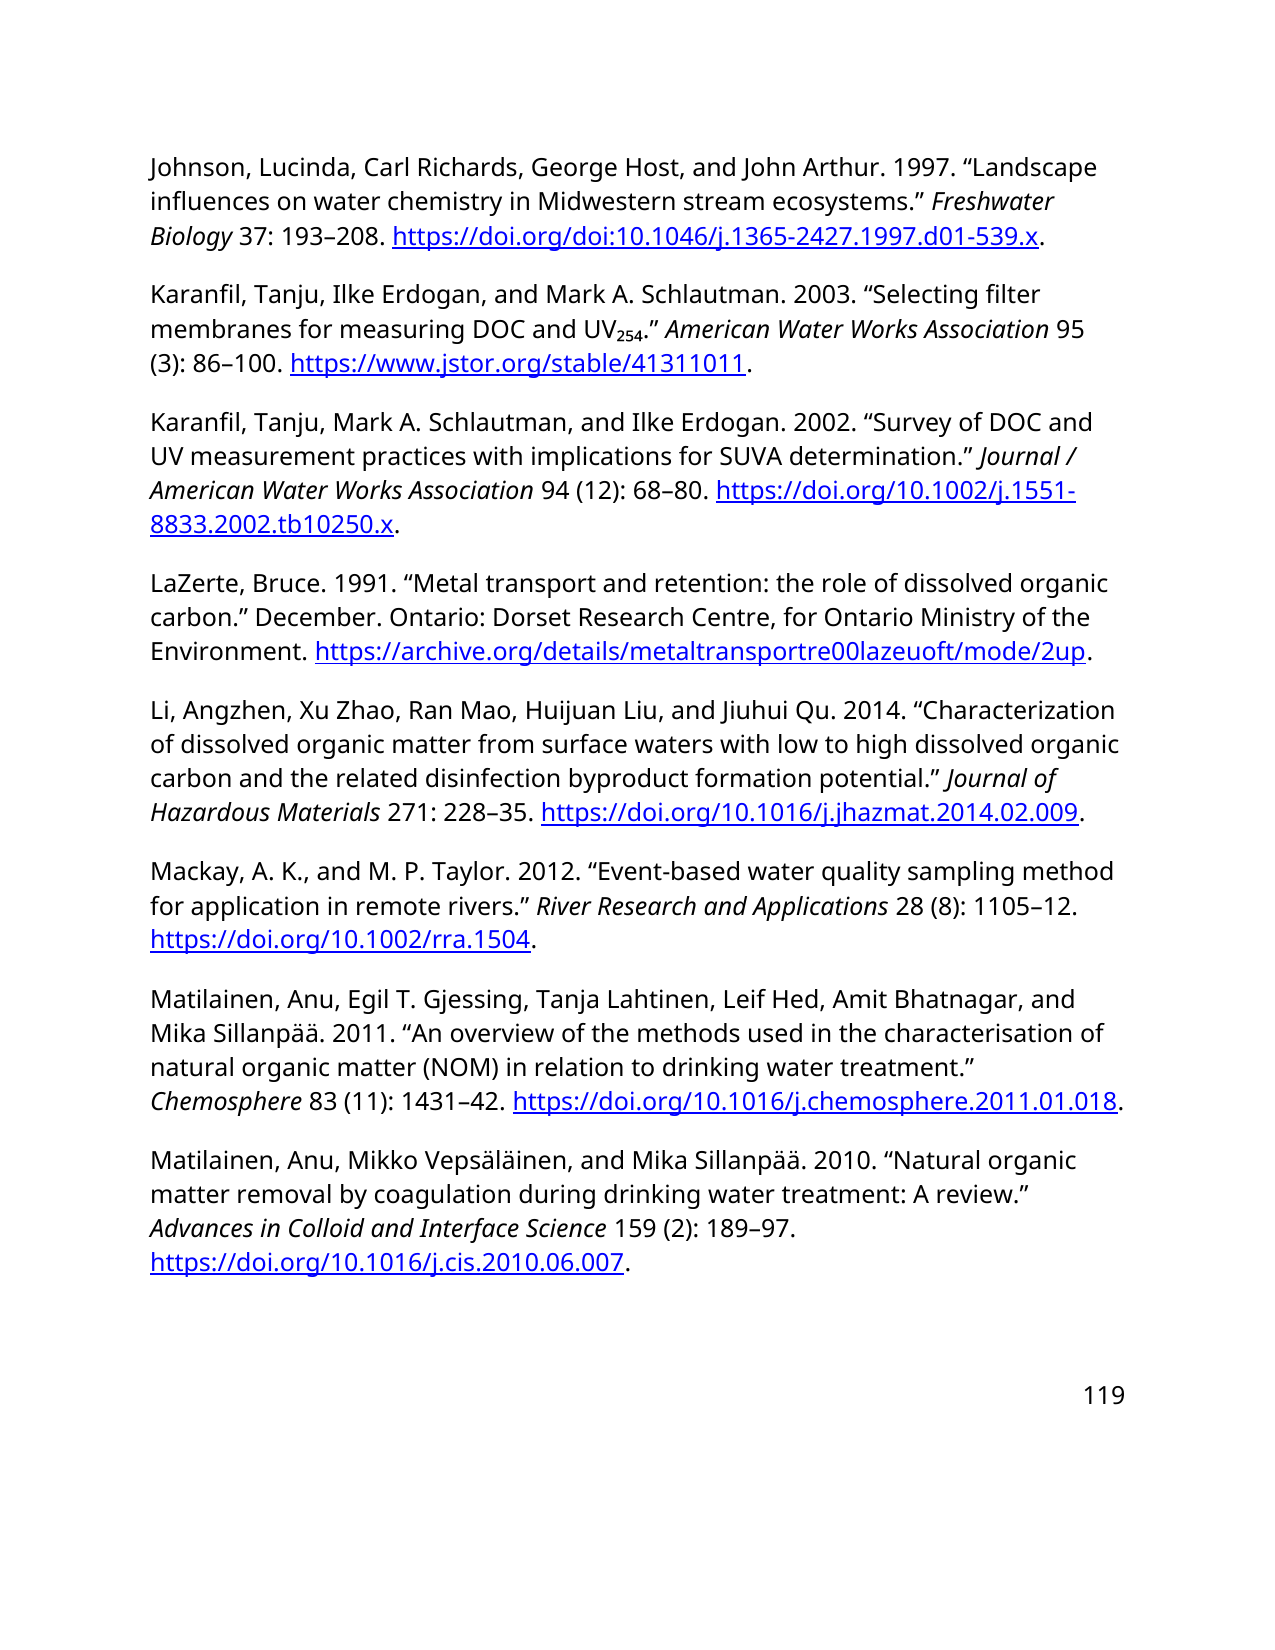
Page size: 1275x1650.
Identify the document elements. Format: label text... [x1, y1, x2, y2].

text Karanfil, Tanju, Ilke Erdogan, and Mark A. Schlautman. 2003. “Selecting filter membranes for measuring DOC and UV₂₅₄.” American Water Works Association 95 (3): 86–100. https://www.jstor.org/stable/41311011. [150, 277, 1125, 379]
text Li, Angzhen, Xu Zhao, Ran Mao, Huijuan Liu, and Jiuhui Qu. 2014. “Characterization of dissolved organic matter from surface waters with low to high dissolved organic carbon and the related disinfection byproduct formation potential.” Journal of Hazardous Materials 271: 228–35. https://doi.org/10.1016/j.jhazmat.2014.02.009. [150, 693, 1125, 829]
text Johnson, Lucinda, Carl Richards, George Host, and John Arthur. 1997. “Landscape influences on water chemistry in Midwestern stream ecosystems.” Freshwater Biology 37: 193–208. https://doi.org/doi:10.1046/j.1365-2427.1997.d01-539.x. [150, 150, 1125, 252]
text LaZerte, Bruce. 1991. “Metal transport and retention: the role of dissolved organic carbon.” December. Ontario: Dorset Research Centre, for Ontario Ministry of the Environment. https://archive.org/details/metaltransportre00lazeuoft/mode/2up. [150, 566, 1125, 668]
text Matilainen, Anu, Mikko Vepsäläinen, and Mika Sillanpää. 2010. “Natural organic matter removal by coagulation during drinking water treatment: A review.” Advances in Colloid and Interface Science 159 (2): 189–97. https://doi.org/10.1016/j.cis.2010.06.007. [150, 1142, 1125, 1279]
text Mackay, A. K., and M. P. Taylor. 2012. “Event-based water quality sampling method for application in remote rivers.” River Research and Applications 28 (8): 1105–12. https://doi.org/10.1002/rra.1504. [150, 854, 1125, 956]
text Karanfil, Tanju, Mark A. Schlautman, and Ilke Erdogan. 2002. “Survey of DOC and UV measurement practices with implications for SUVA determination.” Journal / American Water Works Association 94 (12): 68–80. https://doi.org/10.1002/j.1551-8833.2002.tb10250.x. [150, 404, 1125, 541]
text Matilainen, Anu, Egil T. Gjessing, Tanja Lahtinen, Leif Hed, Amit Bhatnagar, and Mika Sillanpää. 2011. “An overview of the methods used in the characterisation of natural organic matter (NOM) in relation to drinking water treatment.” Chemosphere 83 (11): 1431–42. https://doi.org/10.1016/j.chemosphere.2011.01.018. [150, 981, 1125, 1117]
